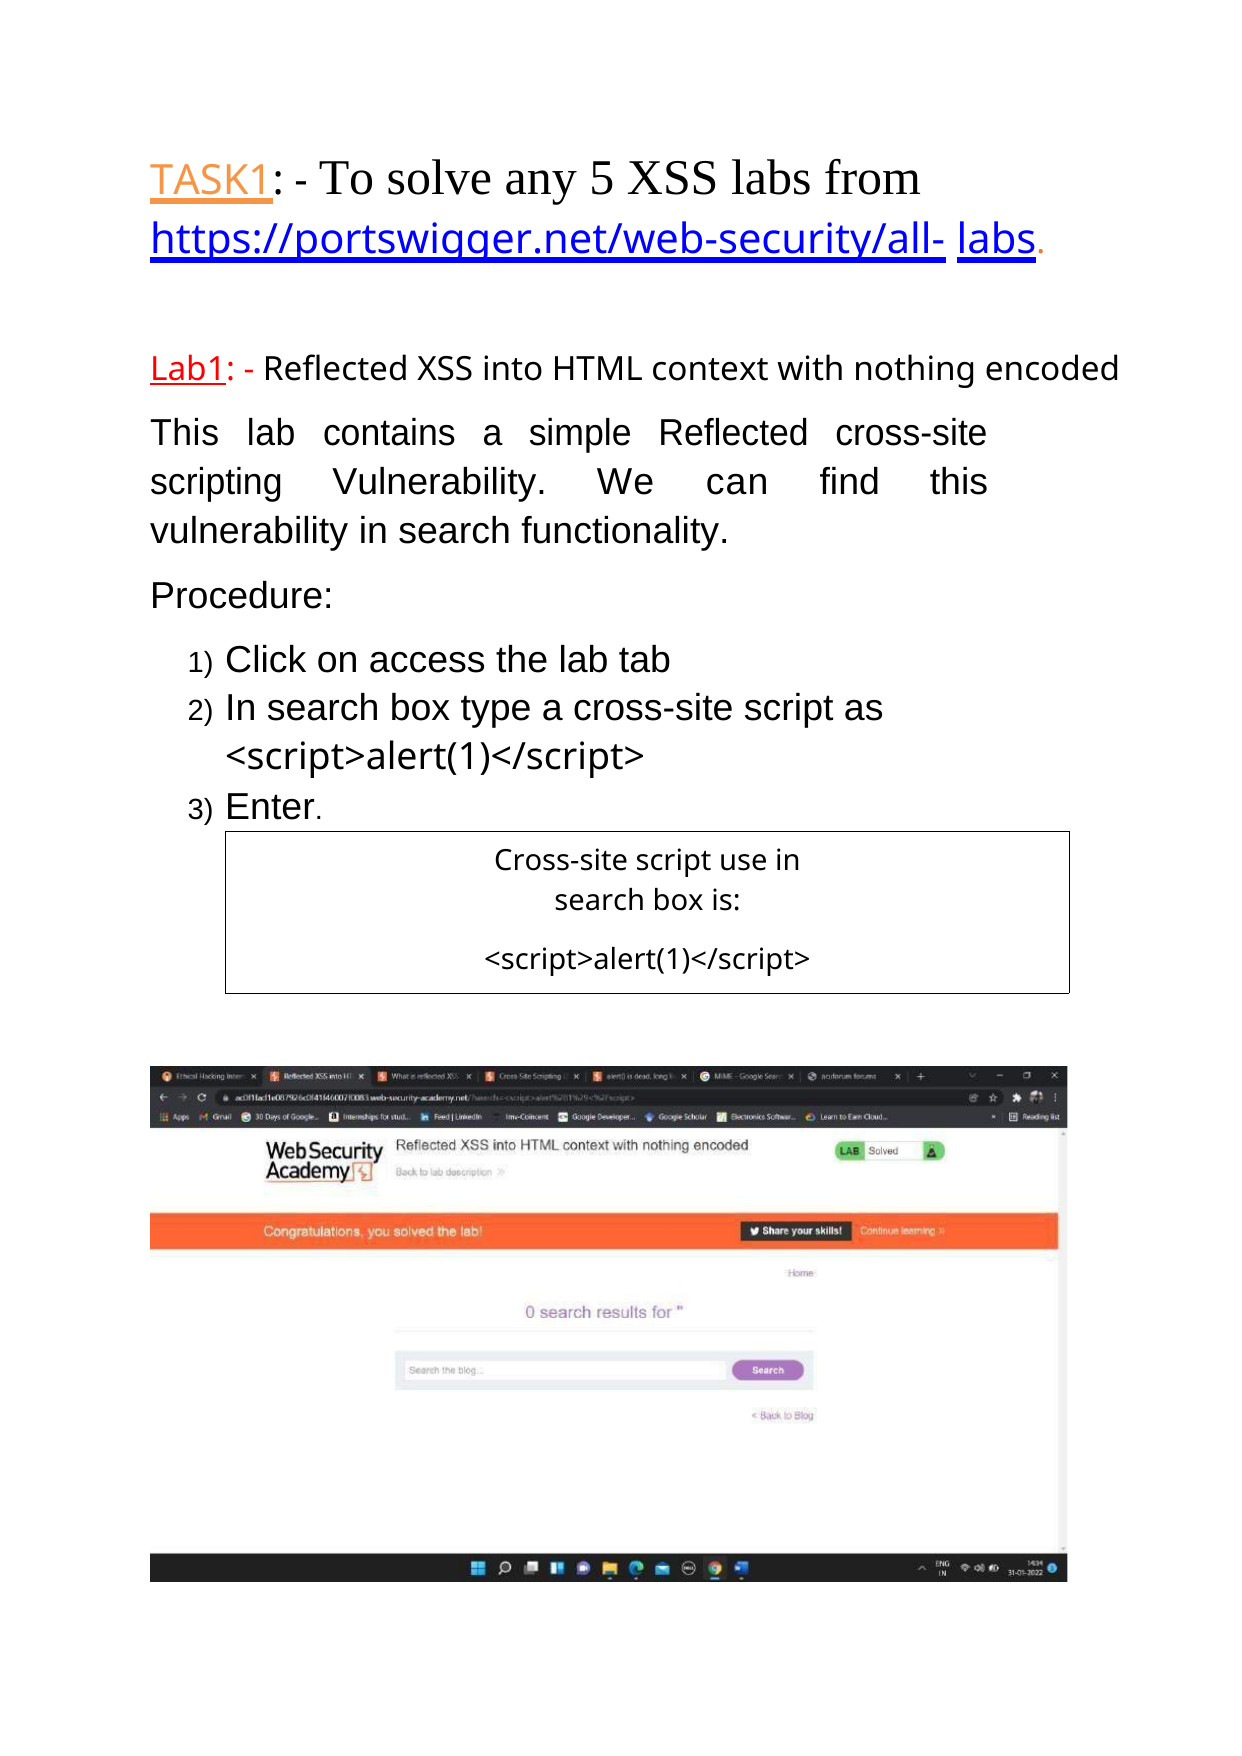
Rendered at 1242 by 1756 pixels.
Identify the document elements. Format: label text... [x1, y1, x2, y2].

text This lab contains a simple Reflected cross-site scripting Vulnerability. We can find this vulnerability in search functionality. [150, 411, 988, 551]
list Click on access the lab tab [187, 637, 1242, 681]
text Procedure: [150, 573, 1242, 616]
list Enter. [187, 784, 1242, 828]
text TASK1: - To solve any 5 XSS labs from https://portswigger.net/web-security/all- labs. [150, 148, 1054, 266]
list In search box type a cross-site script as [187, 686, 1242, 729]
text Lab1: - Reflected XSS into HTML context with nothing encoded [150, 344, 1136, 390]
picture [150, 1066, 1068, 1582]
text <script>alert(1)</script> [225, 729, 1242, 780]
